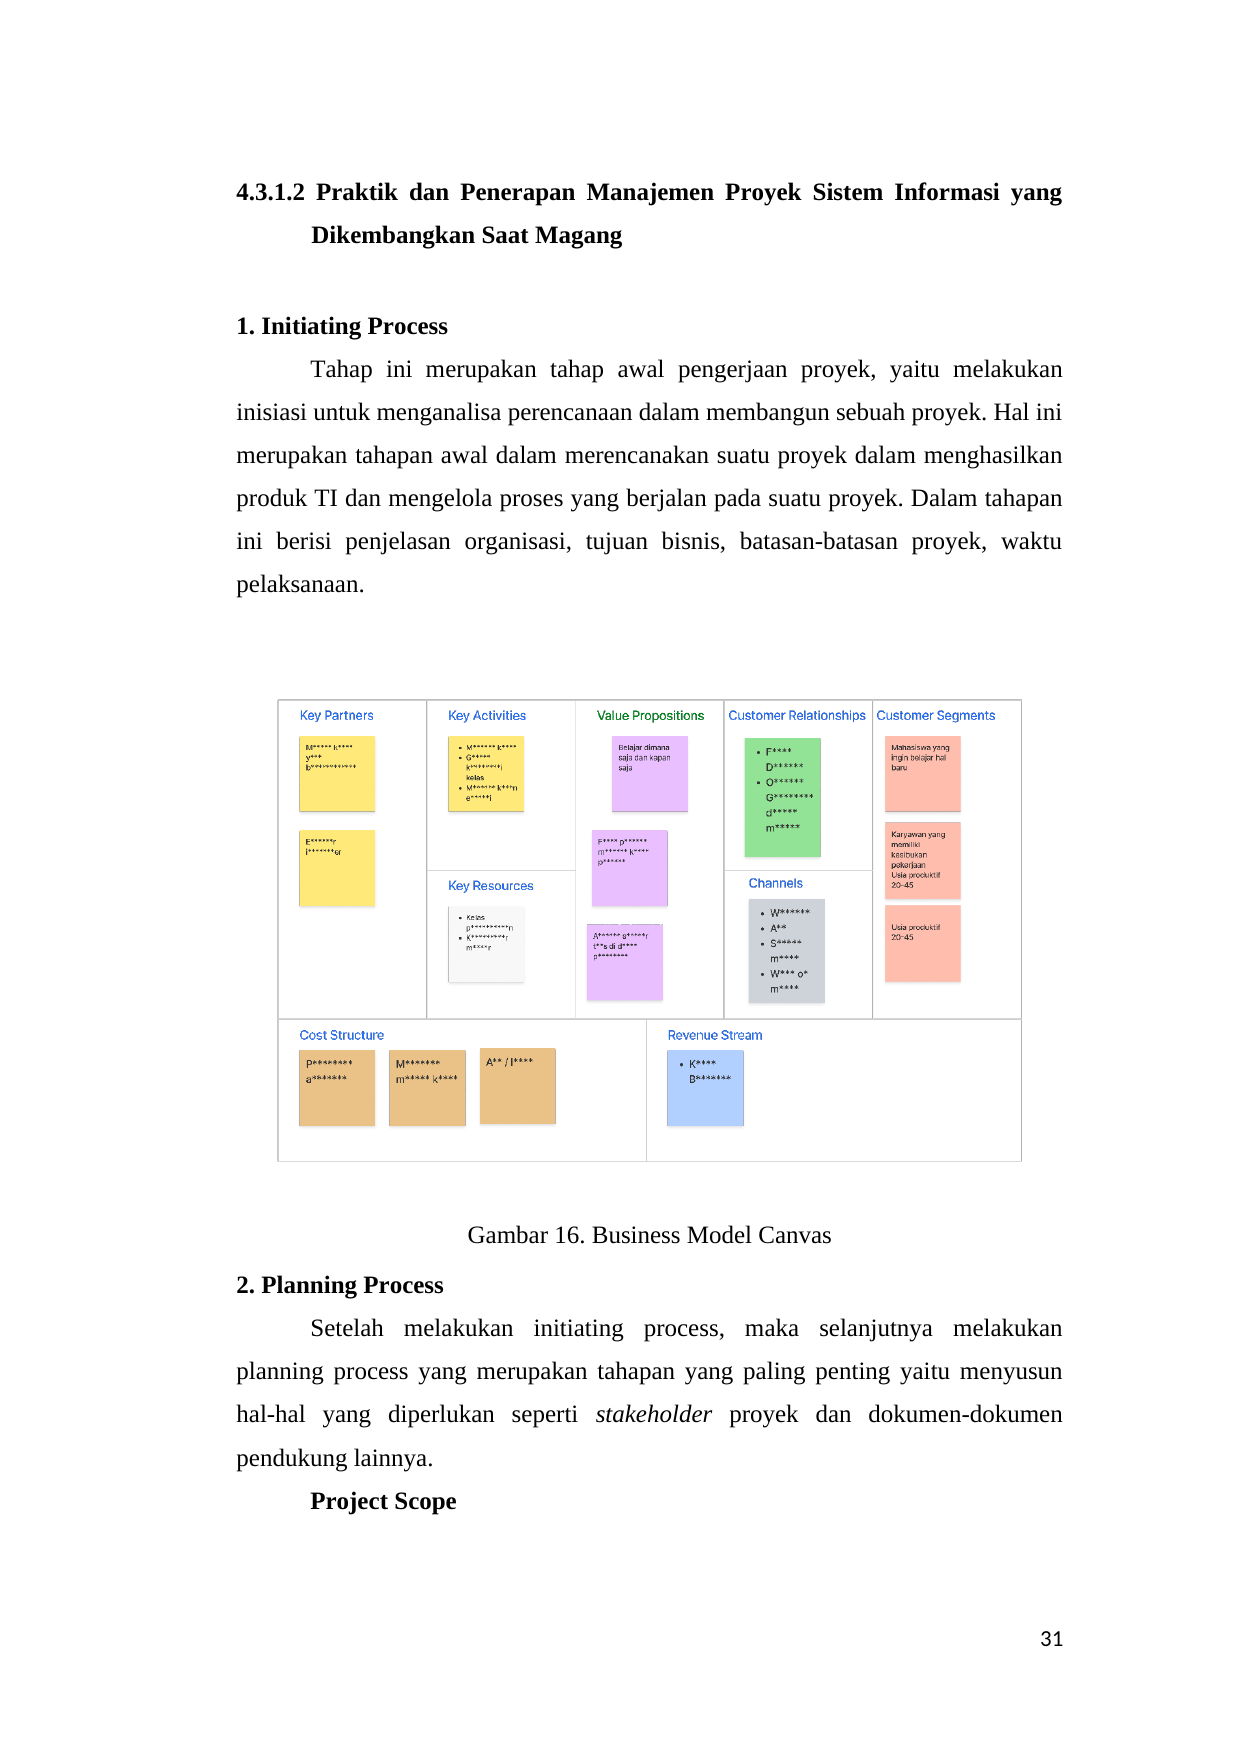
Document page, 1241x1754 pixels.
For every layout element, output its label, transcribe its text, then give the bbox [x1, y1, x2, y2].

subtitle 2. Planning Process [236, 1270, 1063, 1299]
text Tahap ini merupakan tahap awal pengerjaan proyek, yaitu melakukan inisiasi untuk menganalisa perencanaan dalam membangun sebuah proyek. Hal ini merupakan tahapan awal dalam merencanakan suatu proyek dalam menghasilkan produk TI dan mengelola proses yang berjalan pada suatu proyek. Dalam tahapan ini berisi penjelasan organisasi, tujuan bisnis, batasan-batasan proyek, waktu pelaksanaan. [236, 354, 1063, 598]
subtitle 1. Initiating Process [236, 311, 1063, 339]
subtitle 4.3.1.2 Praktik dan Penerapan Manajemen Proyek Sistem Informasi yang Dikembangkan Saat Magang [236, 177, 1063, 249]
text Project Scope [236, 1486, 1063, 1514]
text Gambar 16. Business Model Canvas [236, 1221, 1063, 1249]
picture [237, 659, 1062, 1202]
text Setelah melakukan initiating process, maka selanjutnya melakukan planning process yang merupakan tahapan yang paling penting yaitu menyusun hal-hal yang diperlukan seperti stakeholder proyek dan dokumen-dokumen pendukung lainnya. [236, 1313, 1063, 1471]
